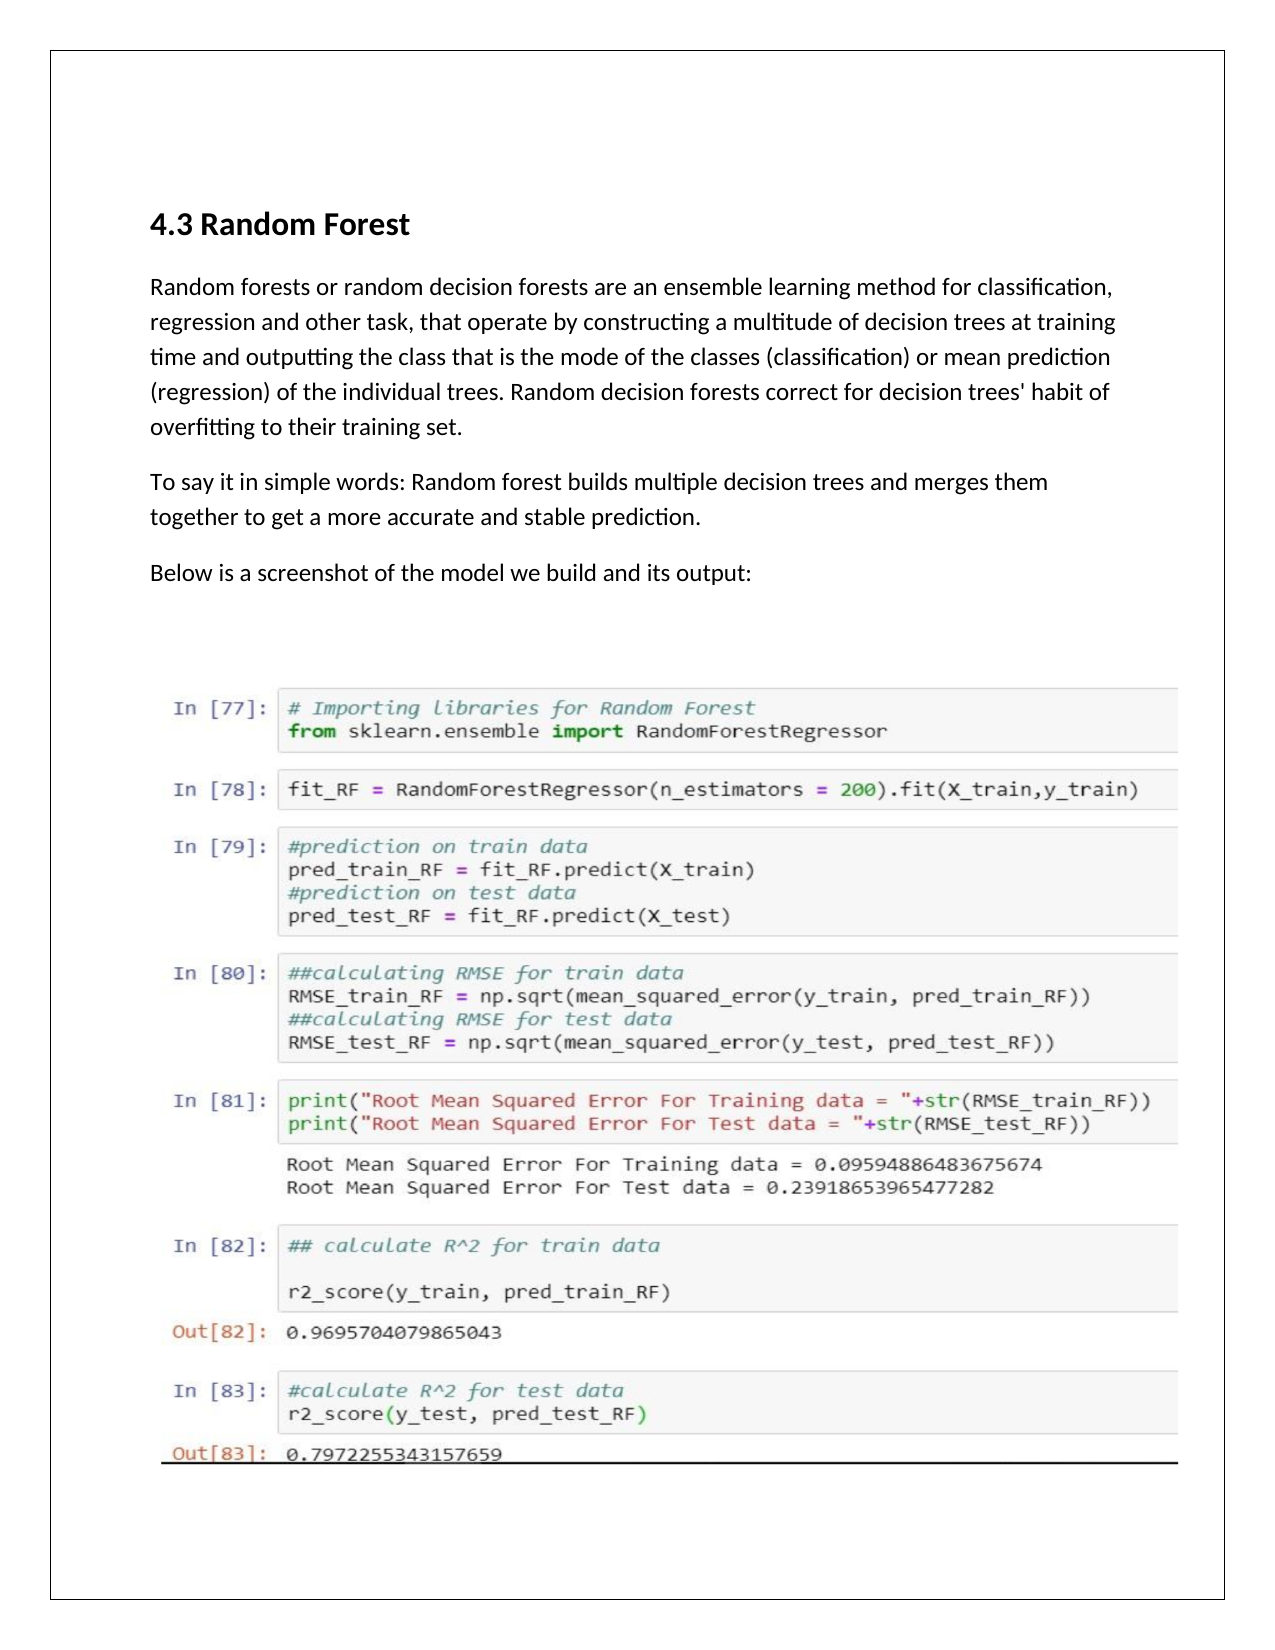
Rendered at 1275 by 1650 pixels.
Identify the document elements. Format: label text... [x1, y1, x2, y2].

text 4.3 Random Forest [150, 203, 1125, 244]
text Below is a screenshot of the model we build and its output: [150, 557, 1125, 588]
picture [150, 668, 1186, 1469]
text To say it in simple words: Random forest builds multiple decision trees and merges them together to get a more accurate and stable prediction. [150, 466, 1125, 532]
text Random forests or random decision forests are an ensemble learning method for classification, regression and other task, that operate by constructing a multitude of decision trees at training time and outputting the class that is the mode of the classes (classification) or mean prediction (regression) of the individual trees. Random decision forests correct for decision trees' habit of overfitting to their training set. [150, 271, 1125, 441]
